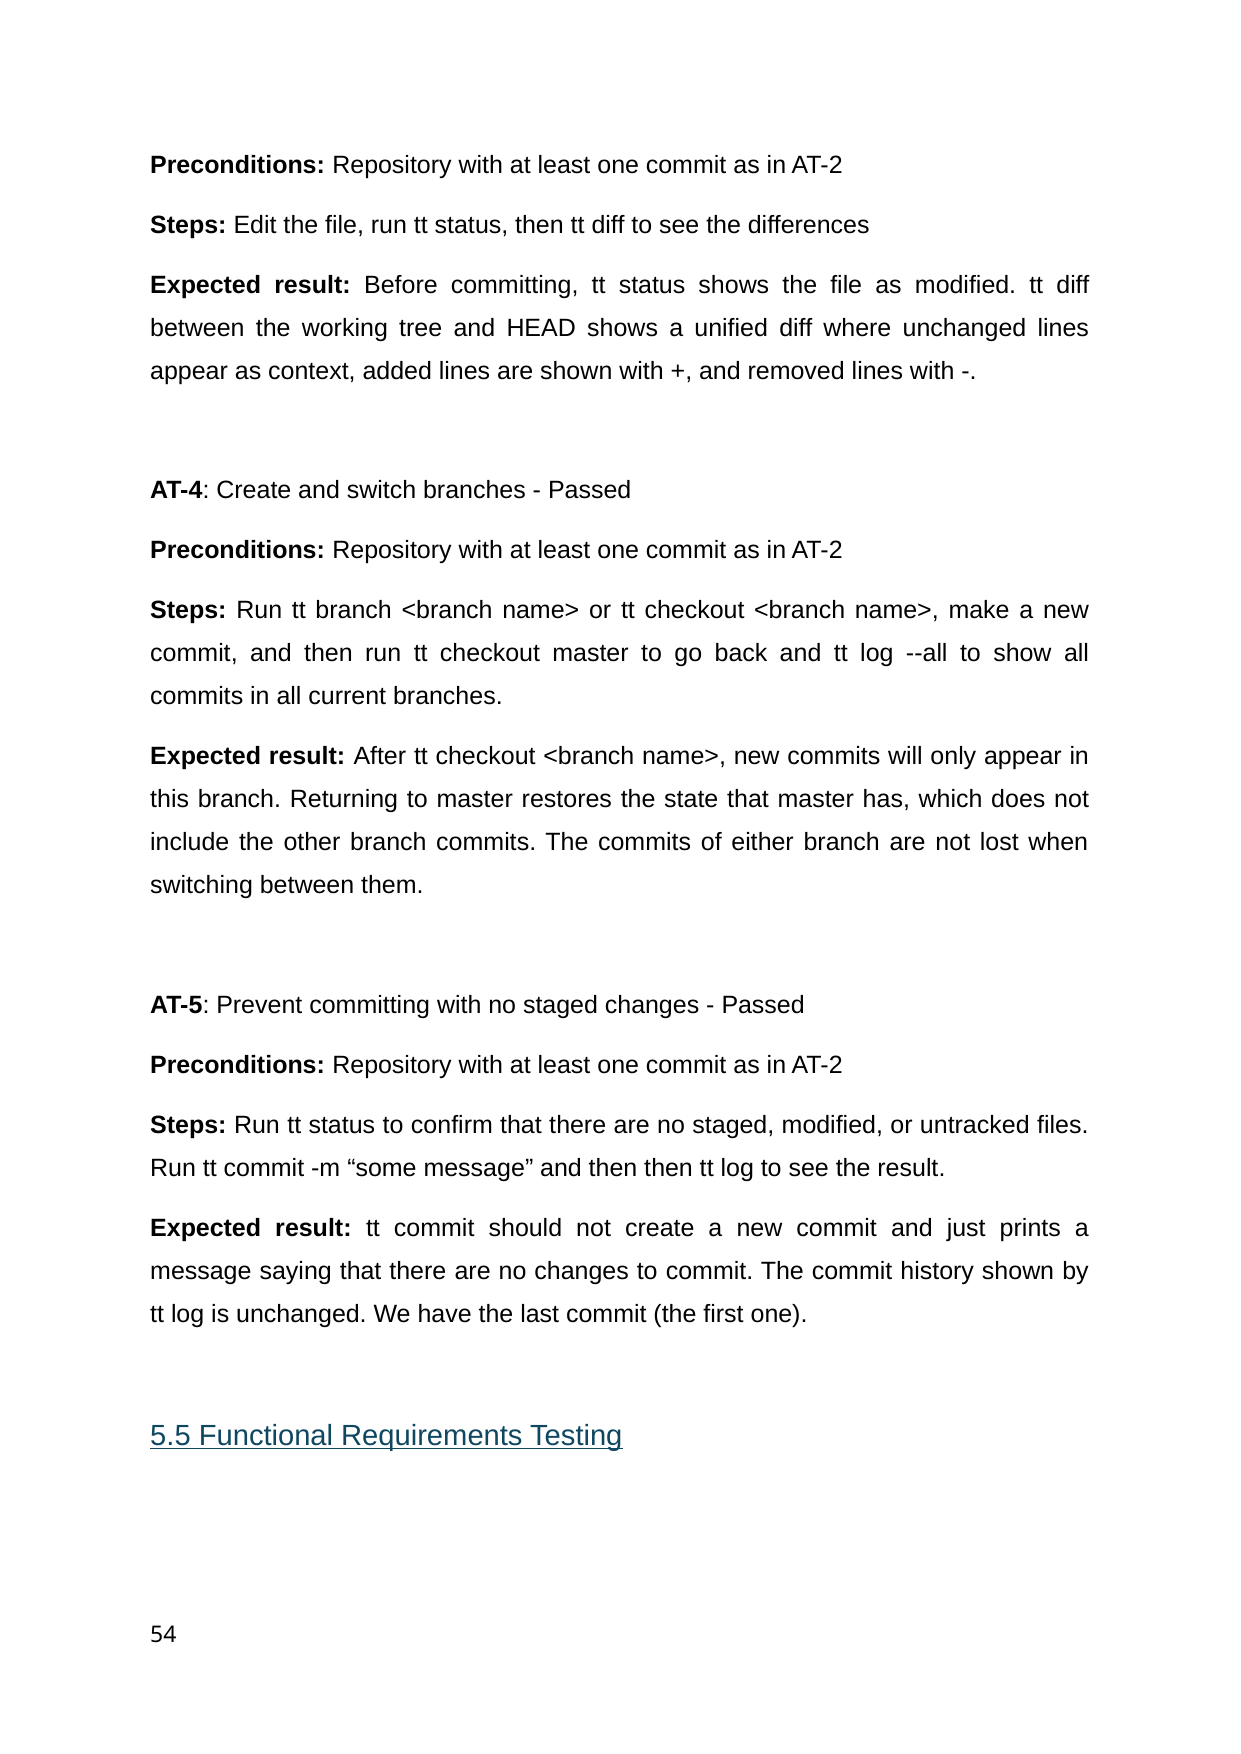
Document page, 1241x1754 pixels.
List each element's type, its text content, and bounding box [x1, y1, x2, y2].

text Preconditions: Repository with at least one commit as in AT-2 [150, 1050, 1090, 1078]
text Expected result: After tt checkout <branch name>, new commits will only appear in this branch. Returning to master restores the state that master has, which does not include the other branch commits. The commits of either branch are not lost when switching between them. [150, 741, 1090, 899]
text Preconditions: Repository with at least one commit as in AT-2 [150, 535, 1090, 564]
text Expected result: tt commit should not create a new commit and just prints a message saying that there are no changes to commit. The commit history shown by tt log is unchanged. We have the last commit (the first one). [150, 1212, 1090, 1327]
text AT-5: Prevent committing with no staged changes - Passed [150, 990, 1090, 1019]
text Steps: Edit the file, run tt status, then tt diff to see the differences [150, 210, 1090, 238]
subtitle 5.5 Functional Requirements Testing [150, 1418, 1090, 1452]
text Expected result: Before committing, tt status shows the file as modified. tt diff between the working tree and HEAD shows a unified diff where unchanged lines appear as context, added lines are shown with +, and removed lines with -. [150, 269, 1090, 384]
text Steps: Run tt status to confirm that there are no staged, modified, or untracked files. Run tt commit -m “some message” and then then tt log to see the result. [150, 1109, 1090, 1181]
text Preconditions: Repository with at least one commit as in AT-2 [150, 150, 1090, 179]
text AT-4: Create and switch branches - Passed [150, 475, 1090, 504]
text Steps: Run tt branch <branch name> or tt checkout <branch name>, make a new commit, and then run tt checkout master to go back and tt log --all to show all commits in all current branches. [150, 595, 1090, 710]
